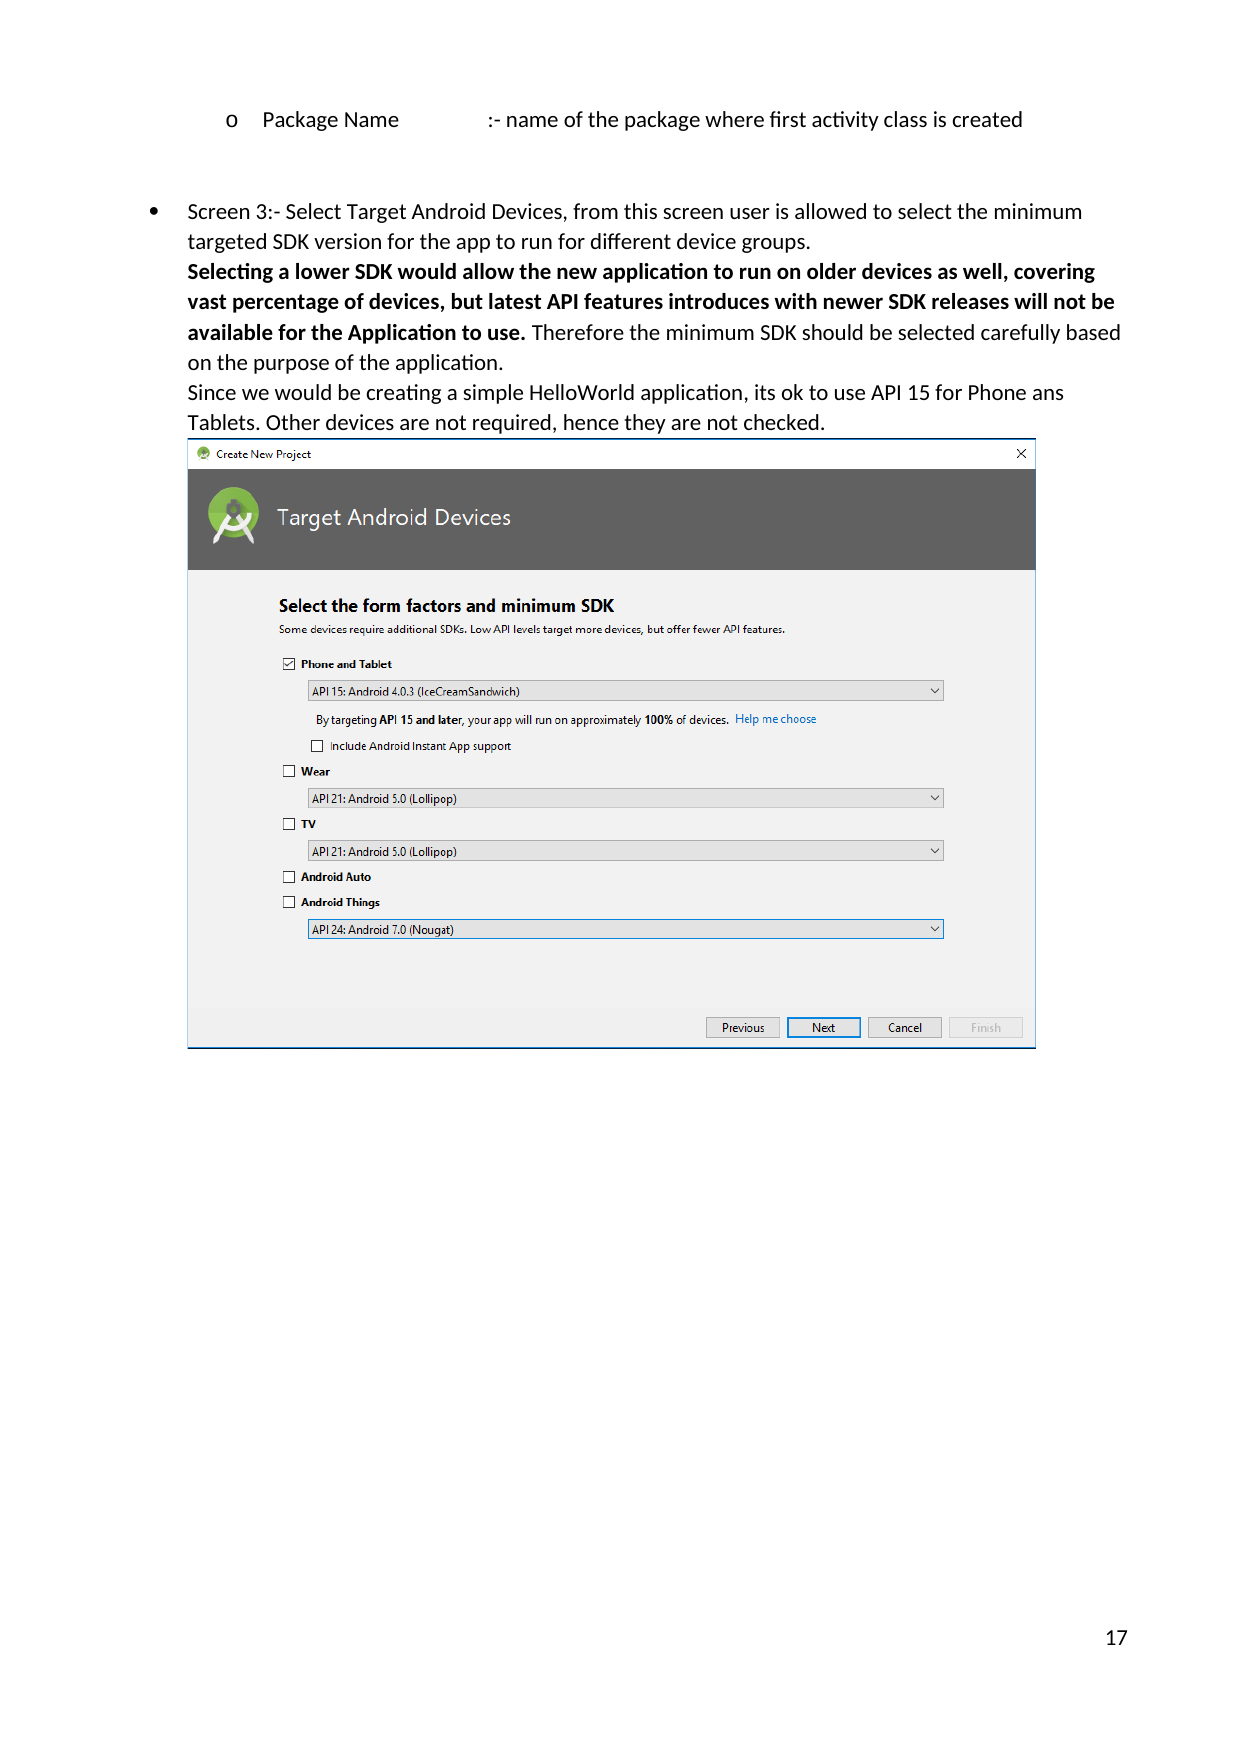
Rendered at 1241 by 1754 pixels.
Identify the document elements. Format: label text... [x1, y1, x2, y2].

list Package Name :- name of the package where first activity class is created [225, 105, 1128, 194]
picture [187, 438, 1036, 1049]
